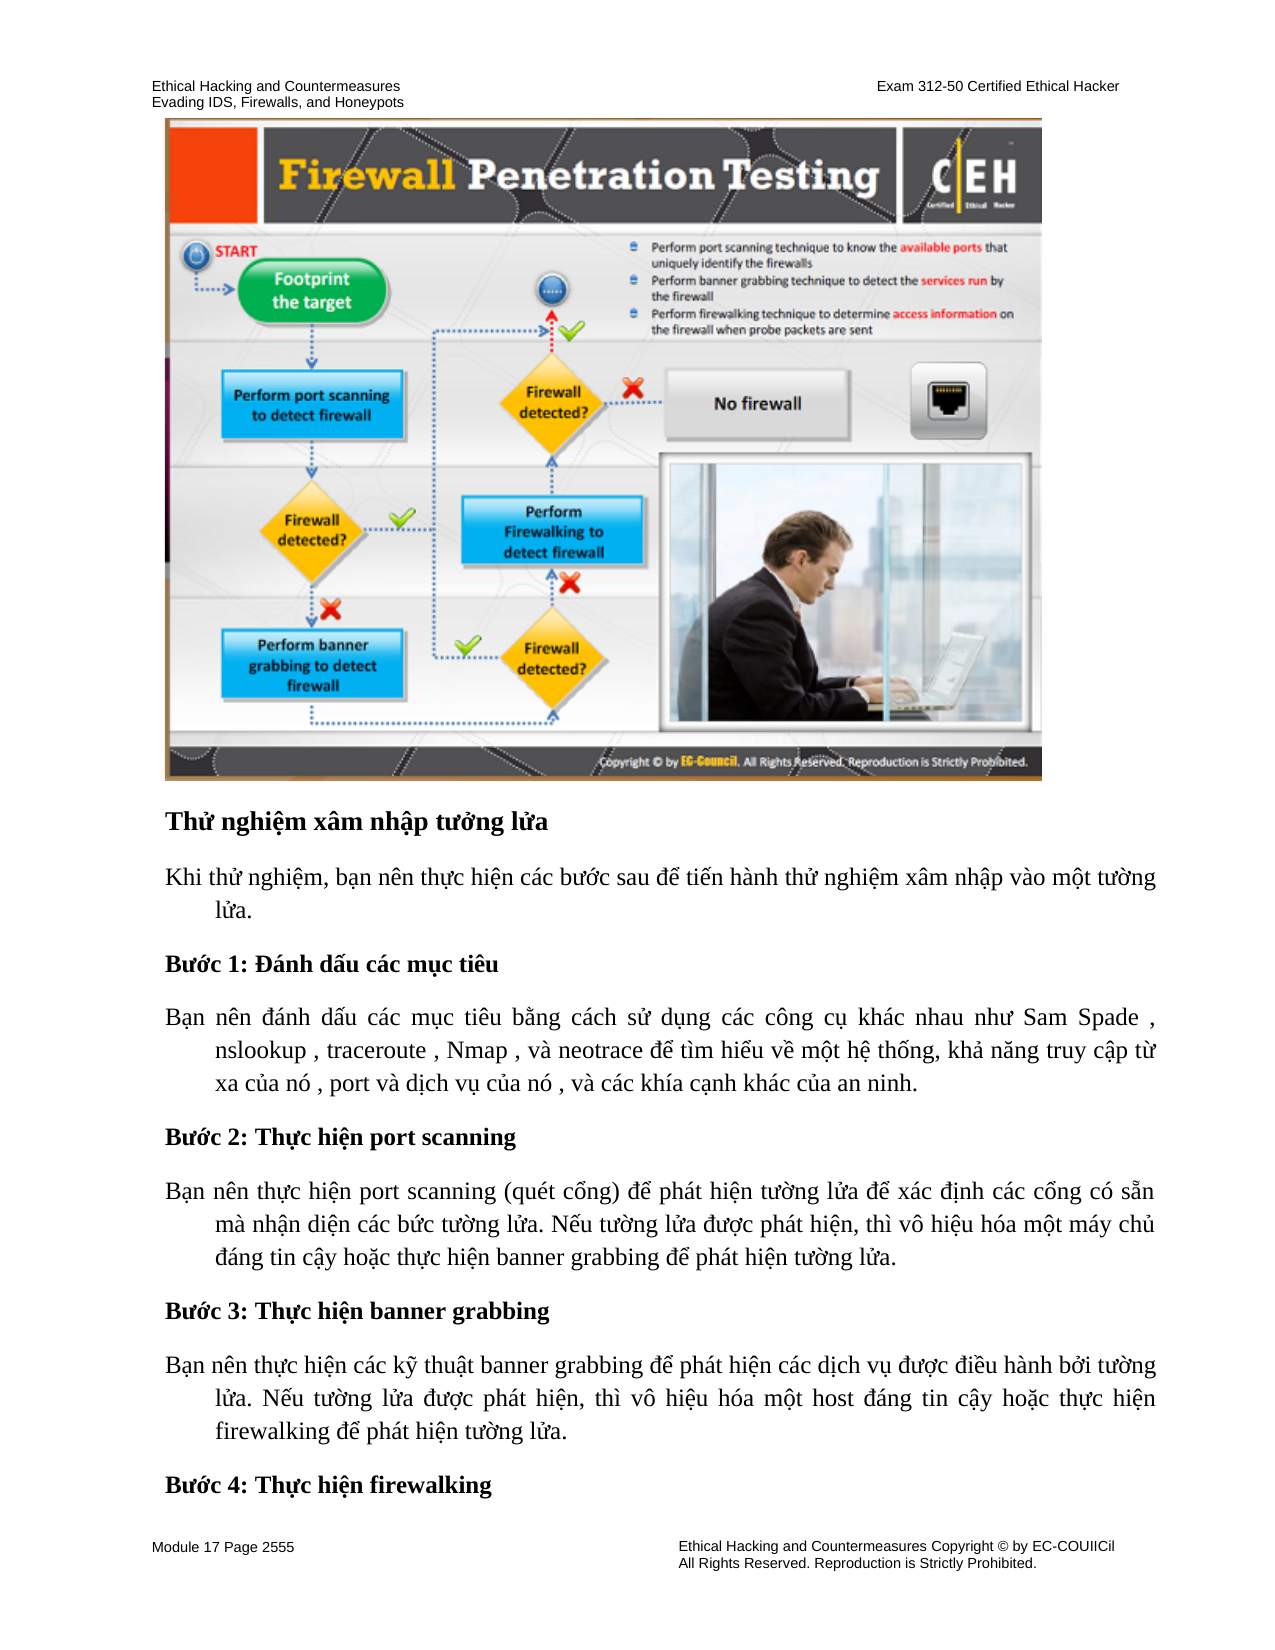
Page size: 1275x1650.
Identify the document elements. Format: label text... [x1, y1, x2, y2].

picture [164, 118, 1042, 781]
text Bước 4: Thực hiện firewalking [165, 1470, 1157, 1499]
text Bước 1: Đánh dấu các mục tiêu [165, 949, 1157, 977]
text Bạn nên thực hiện các kỹ thuật banner grabbing để phát hiện các dịch vụ được điều hành bởi tường lửa. Nếu tường lửa được phát hiện, thì vô hiệu hóa một host đáng tin cậy hoặc thực hiện firewalking để phát hiện tường lửa. [165, 1350, 1157, 1445]
text Bước 3: Thực hiện banner grabbing [165, 1296, 1157, 1325]
text Bạn nên đánh dấu các mục tiêu bằng cách sử dụng các công cụ khác nhau như Sam Spade , nslookup , traceroute , Nmap , và neotrace để tìm hiểu về một hệ thống, khả năng truy cập từ xa của nó , port và dịch vụ của nó , và các khía cạnh khác của an ninh. [165, 1002, 1157, 1097]
text Bạn nên thực hiện port scanning (quét cổng) để phát hiện tường lửa để xác định các cổng có sẵn mà nhận diện các bức tường lửa. Nếu tường lửa được phát hiện, thì vô hiệu hóa một máy chủ đáng tin cậy hoặc thực hiện banner grabbing để phát hiện tường lửa. [165, 1176, 1157, 1271]
text Thử nghiệm xâm nhập tưởng lửa [165, 805, 1157, 836]
text Bước 2: Thực hiện port scanning [165, 1122, 1157, 1151]
text Khi thử nghiệm, bạn nên thực hiện các bước sau để tiến hành thử nghiệm xâm nhập vào một tường lửa. [165, 862, 1157, 923]
